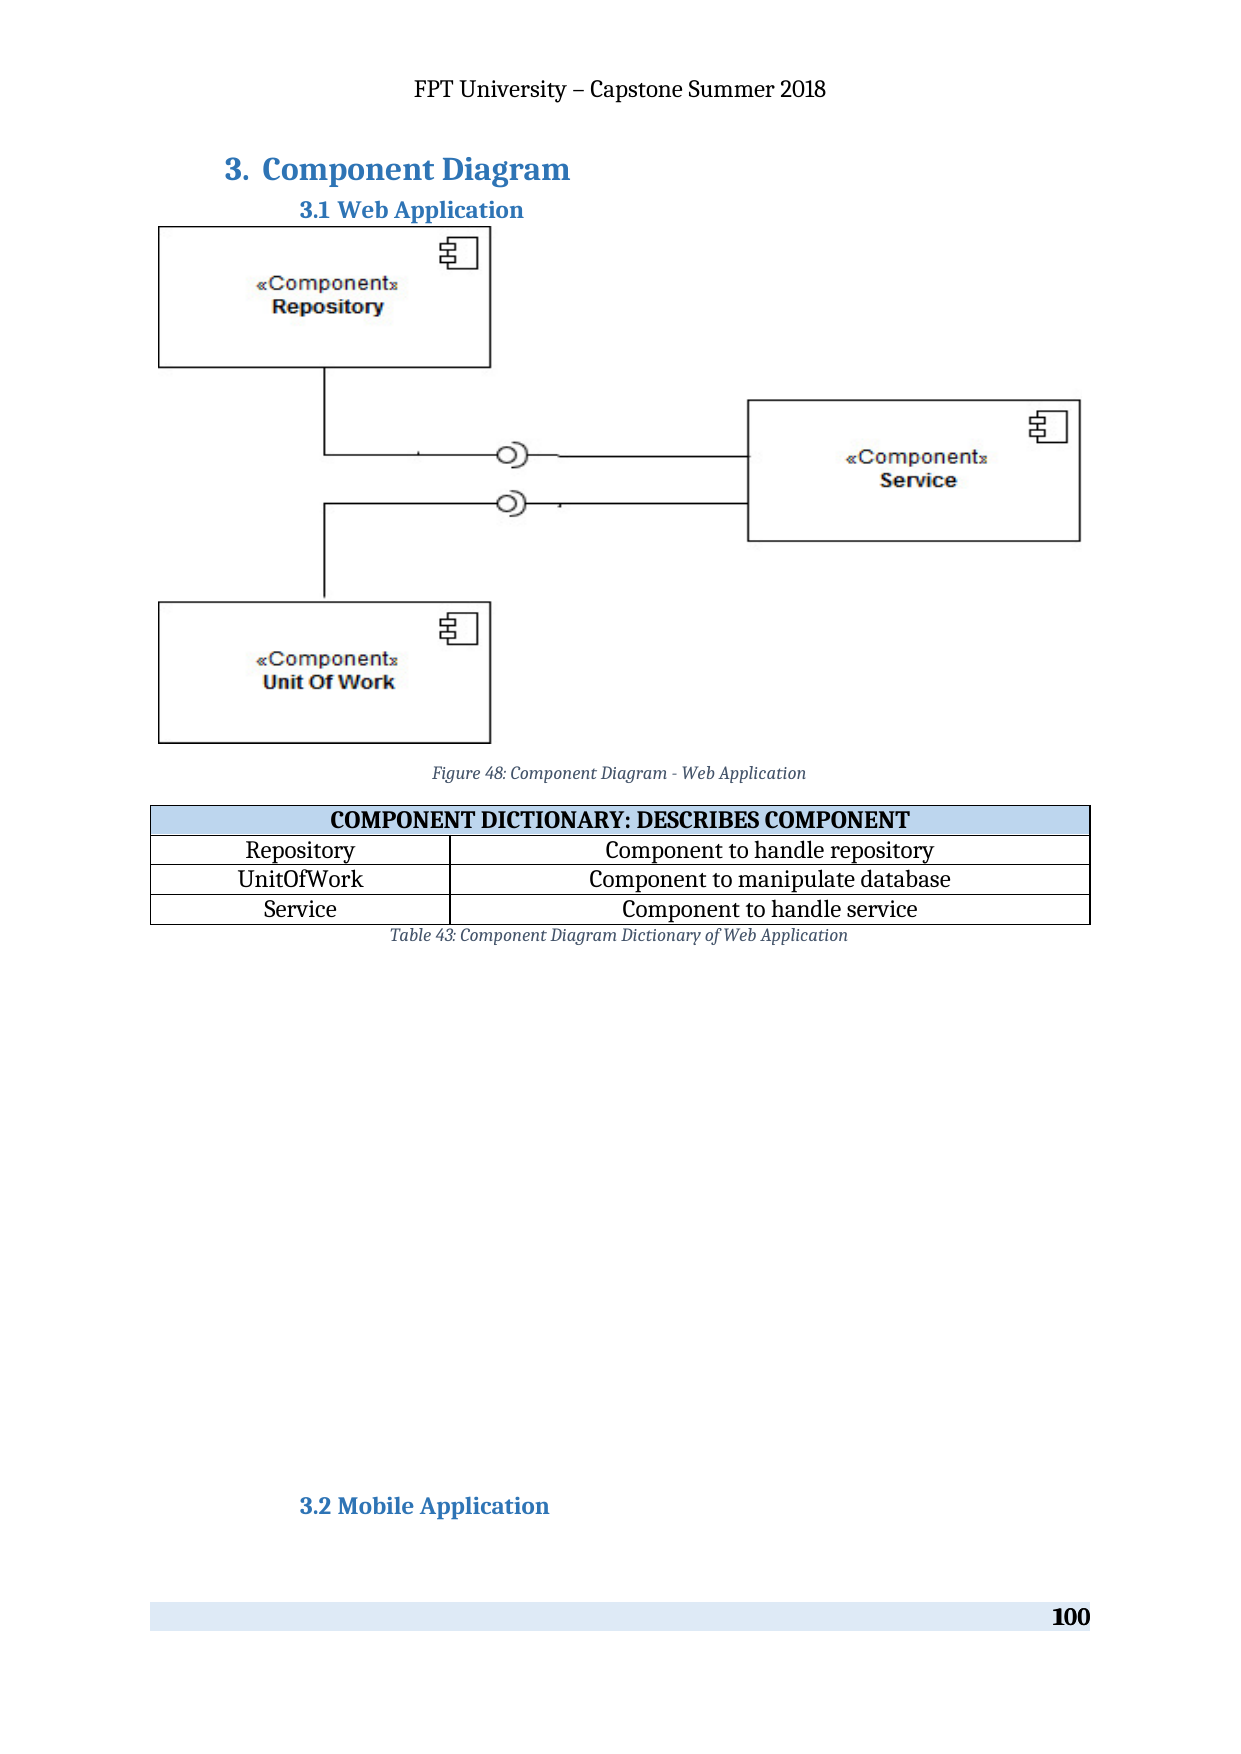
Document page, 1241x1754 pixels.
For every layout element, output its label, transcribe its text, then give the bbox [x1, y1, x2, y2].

subtitle Web Application [300, 196, 1090, 224]
subtitle Mobile Application [300, 1492, 1090, 1521]
subtitle Component Diagram [225, 150, 1090, 188]
table_cell Service [151, 895, 449, 924]
table_cell Component to handle repository [451, 836, 1089, 864]
table_cell UnitOfWork [151, 865, 449, 894]
table_cell Component to handle service [451, 895, 1089, 924]
table_cell Component to manipulate database [451, 865, 1089, 894]
table_header COMPONENT DICTIONARY: DESCRIBES COMPONENT [151, 806, 1089, 834]
table_cell Repository [151, 836, 449, 864]
picture [158, 226, 1083, 744]
